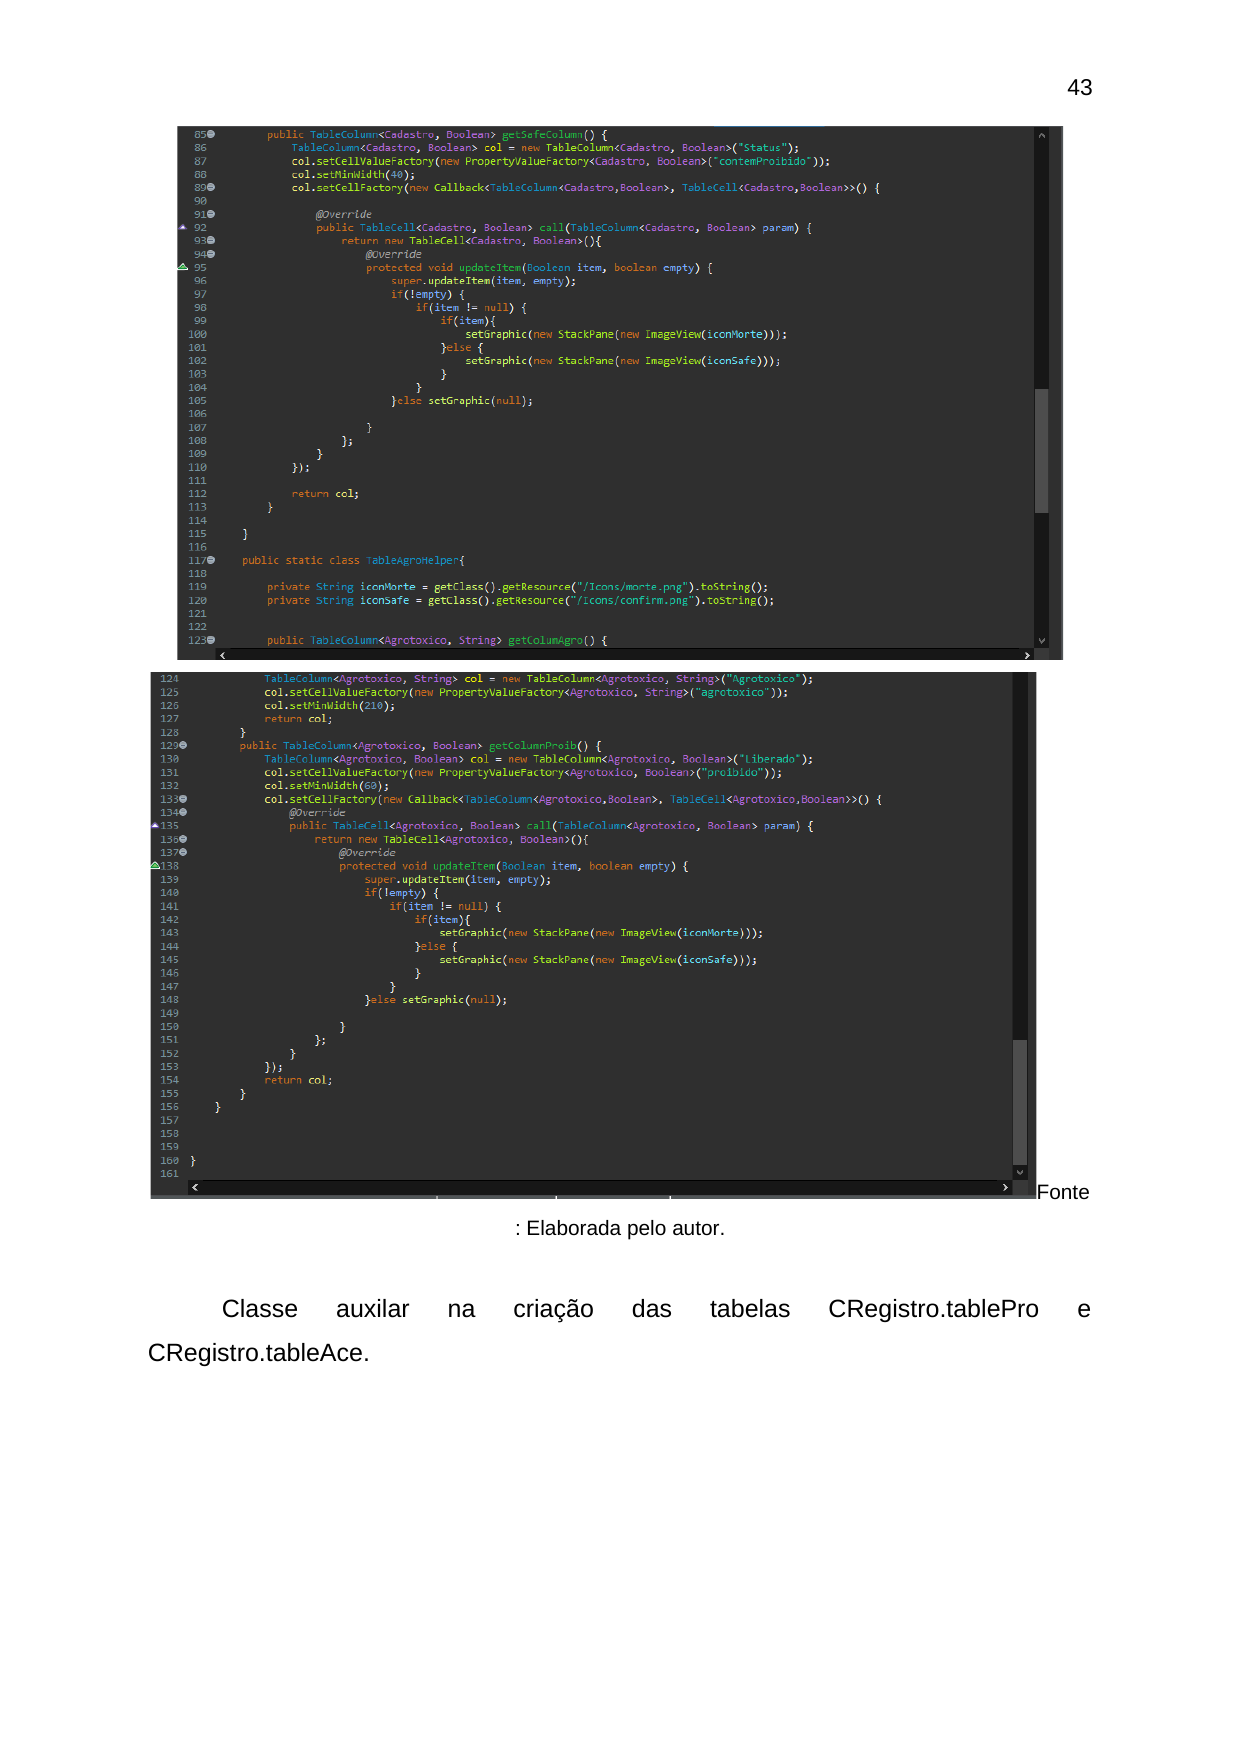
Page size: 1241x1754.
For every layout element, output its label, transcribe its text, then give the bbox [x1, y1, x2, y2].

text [148, 127, 1092, 1239]
text Classe auxilar na criação das tabelas CRegistro.tablePro e CRegistro.tableAce. [148, 1294, 1092, 1366]
picture [177, 126, 1064, 660]
picture [150, 672, 1037, 1199]
